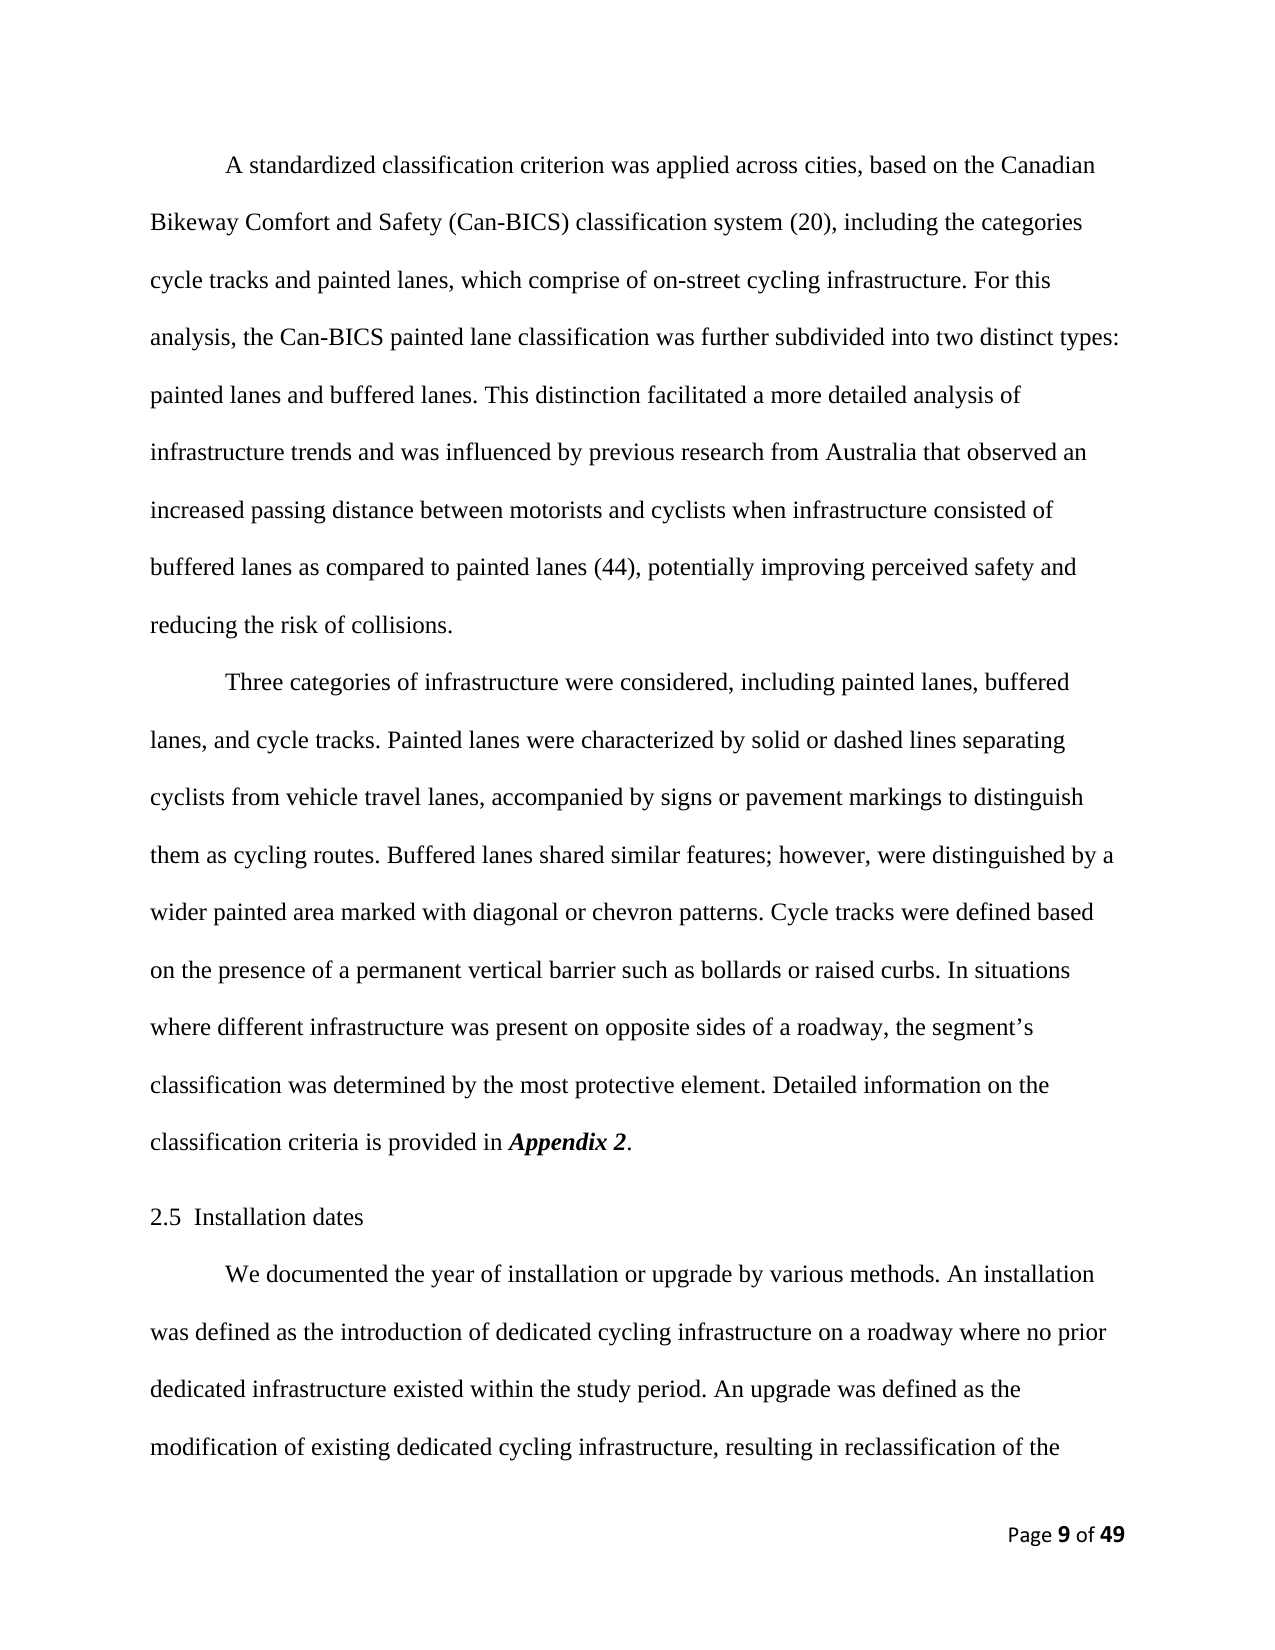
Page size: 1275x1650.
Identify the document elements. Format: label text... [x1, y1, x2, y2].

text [150, 1259, 1125, 1460]
text A standardized classification criterion was applied across cities, based on the Canadian Bikeway Comfort and Safety (Can-BICS) classification system (20), including the categories cycle tracks and painted lanes, which comprise of on-street cycling infrastructure. For this analysis, the Can-BICS painted lane classification was further subdivided into two distinct types: painted lanes and buffered lanes. This distinction facilitated a more detailed analysis of infrastructure trends and was influenced by previous research from Australia that observed an increased passing distance between motorists and cyclists when infrastructure consisted of buffered lanes as compared to painted lanes (44), potentially improving perceived safety and reducing the risk of collisions. [150, 150, 1125, 639]
text 2.5 Installation dates [150, 1202, 1125, 1230]
text Three categories of infrastructure were considered, including painted lanes, buffered lanes, and cycle tracks. Painted lanes were characterized by solid or dashed lines separating cyclists from vehicle travel lanes, accompanied by signs or pavement markings to distinguish them as cycling routes. Buffered lanes shared similar features; however, were distinguished by a wider painted area marked with diagonal or chevron patterns. Cycle tracks were defined based on the presence of a permanent vertical barrier such as bollards or raised curbs. In situations where different infrastructure was present on opposite sides of a roadway, the segment’s classification was determined by the most protective element. Detailed information on the classification criteria is provided in Appendix 2. [150, 667, 1125, 1156]
